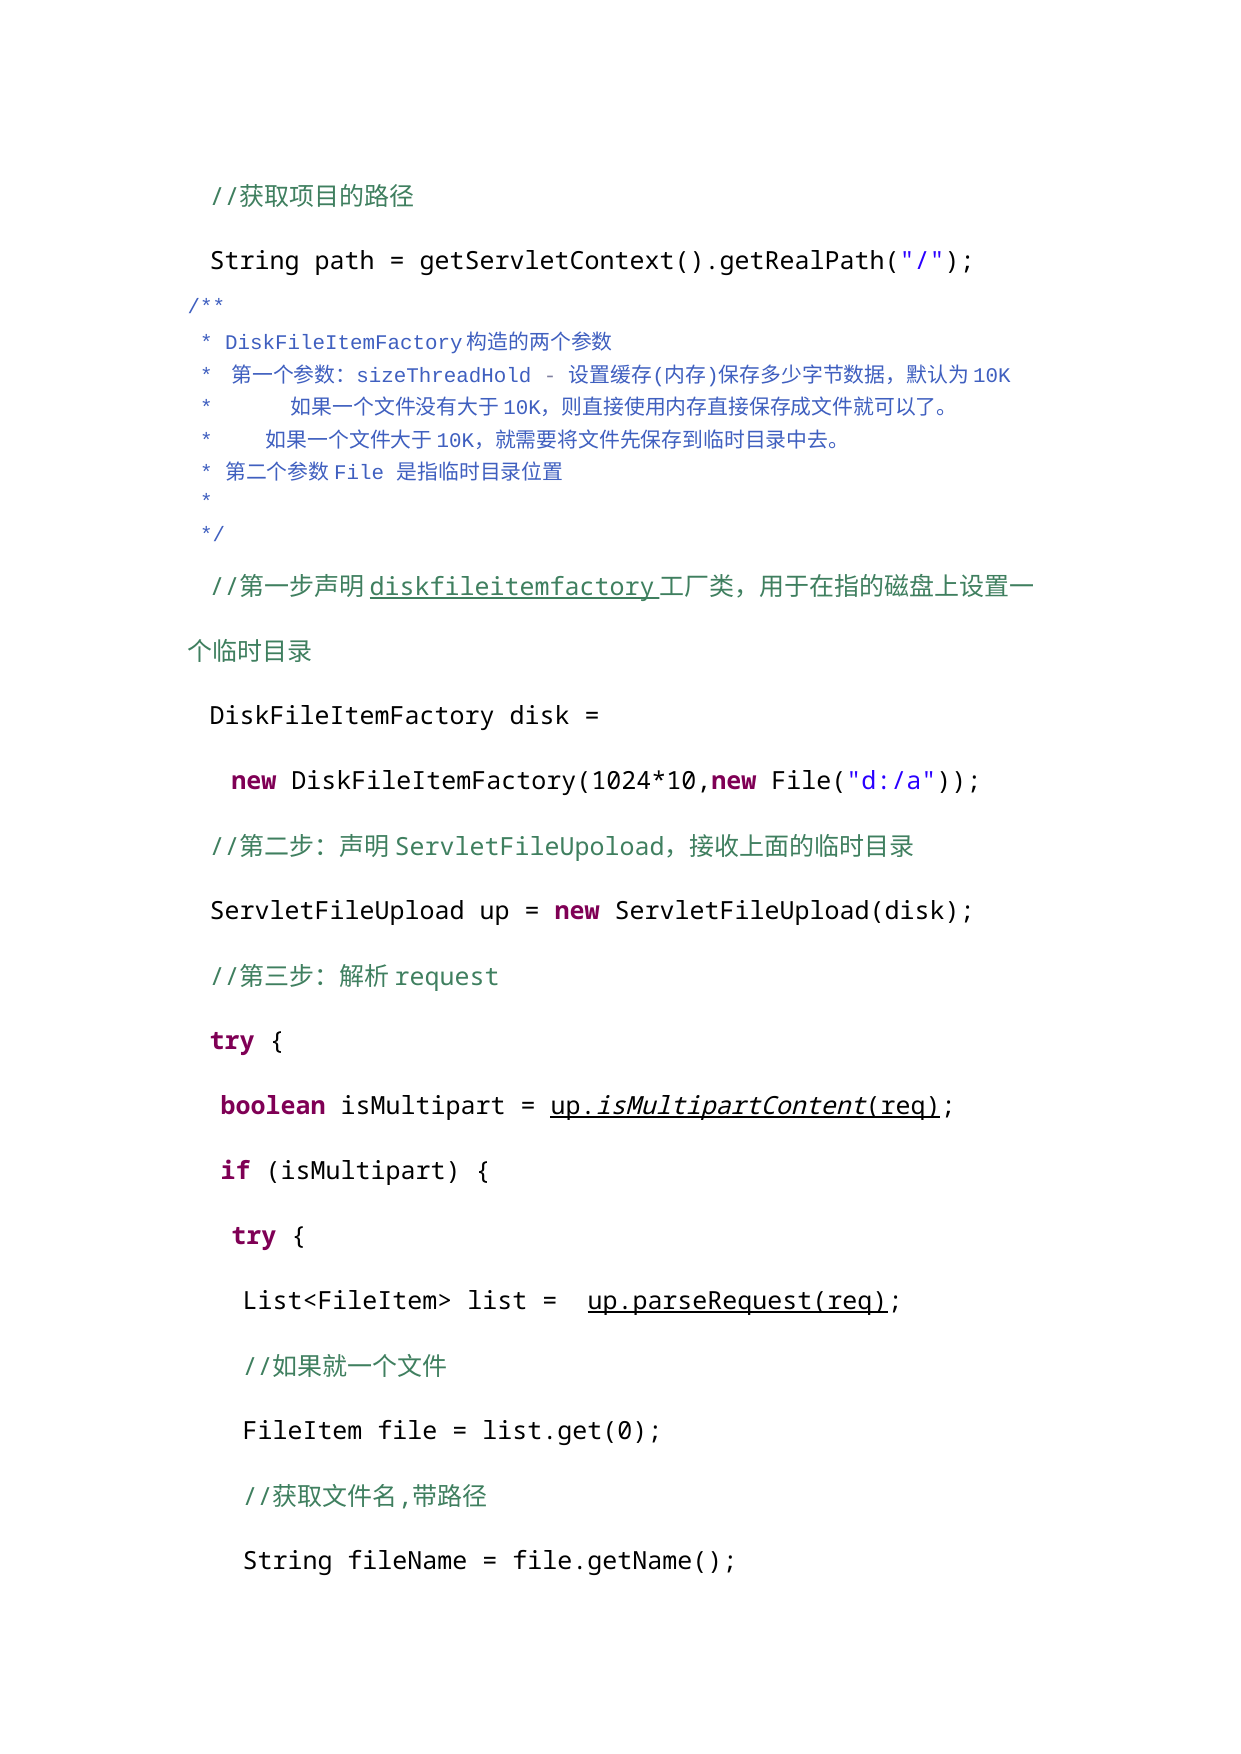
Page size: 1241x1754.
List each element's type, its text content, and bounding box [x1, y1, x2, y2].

text ServletFileUpload up = new ServletFileUpload(disk); [187, 877, 1053, 942]
text /** [187, 292, 1053, 324]
text //第三步：解析request [187, 942, 1053, 1007]
text * 第二个参数 File 是指临时目录位置 [187, 454, 1053, 487]
text try { [187, 1007, 1053, 1072]
text * 如果一个文件没有大于10K，则直接使用内存直接保存成文件就可以了。 [187, 389, 1053, 422]
text * [187, 487, 1053, 519]
text String path = getServletContext().getRealPath("/"); [187, 227, 1053, 292]
text //如果就一个文件 [187, 1332, 1053, 1397]
text */ [187, 519, 1053, 552]
text //获取文件名,带路径 [187, 1462, 1053, 1527]
text //第一步声明diskfileitemfactory工厂类，用于在指的磁盘上设置一个临时目录 [187, 552, 1053, 682]
text FileItem file = list.get(0); [187, 1397, 1053, 1462]
text String fileName = file.getName(); [187, 1527, 1053, 1592]
text //获取项目的路径 [187, 162, 1053, 227]
text boolean isMultipart = up.isMultipartContent(req); [187, 1072, 1053, 1137]
text * 如果一个文件大于10K，就需要将文件先保存到临时目录中去。 [187, 422, 1053, 454]
text * 第一个参数：sizeThreadHold - 设置缓存(内存)保存多少字节数据，默认为10K [187, 357, 1053, 389]
text if (isMultipart) { [187, 1137, 1053, 1202]
text try { [187, 1202, 1053, 1267]
text * DiskFileItemFactory构造的两个参数 [187, 324, 1053, 357]
text //第二步：声明ServletFileUpoload，接收上面的临时目录 [187, 812, 1053, 877]
text DiskFileItemFactory disk = [187, 682, 1053, 747]
text new DiskFileItemFactory(1024*10,new File("d:/a")); [187, 747, 1053, 812]
text List<FileItem> list = up.parseRequest(req); [187, 1267, 1053, 1332]
